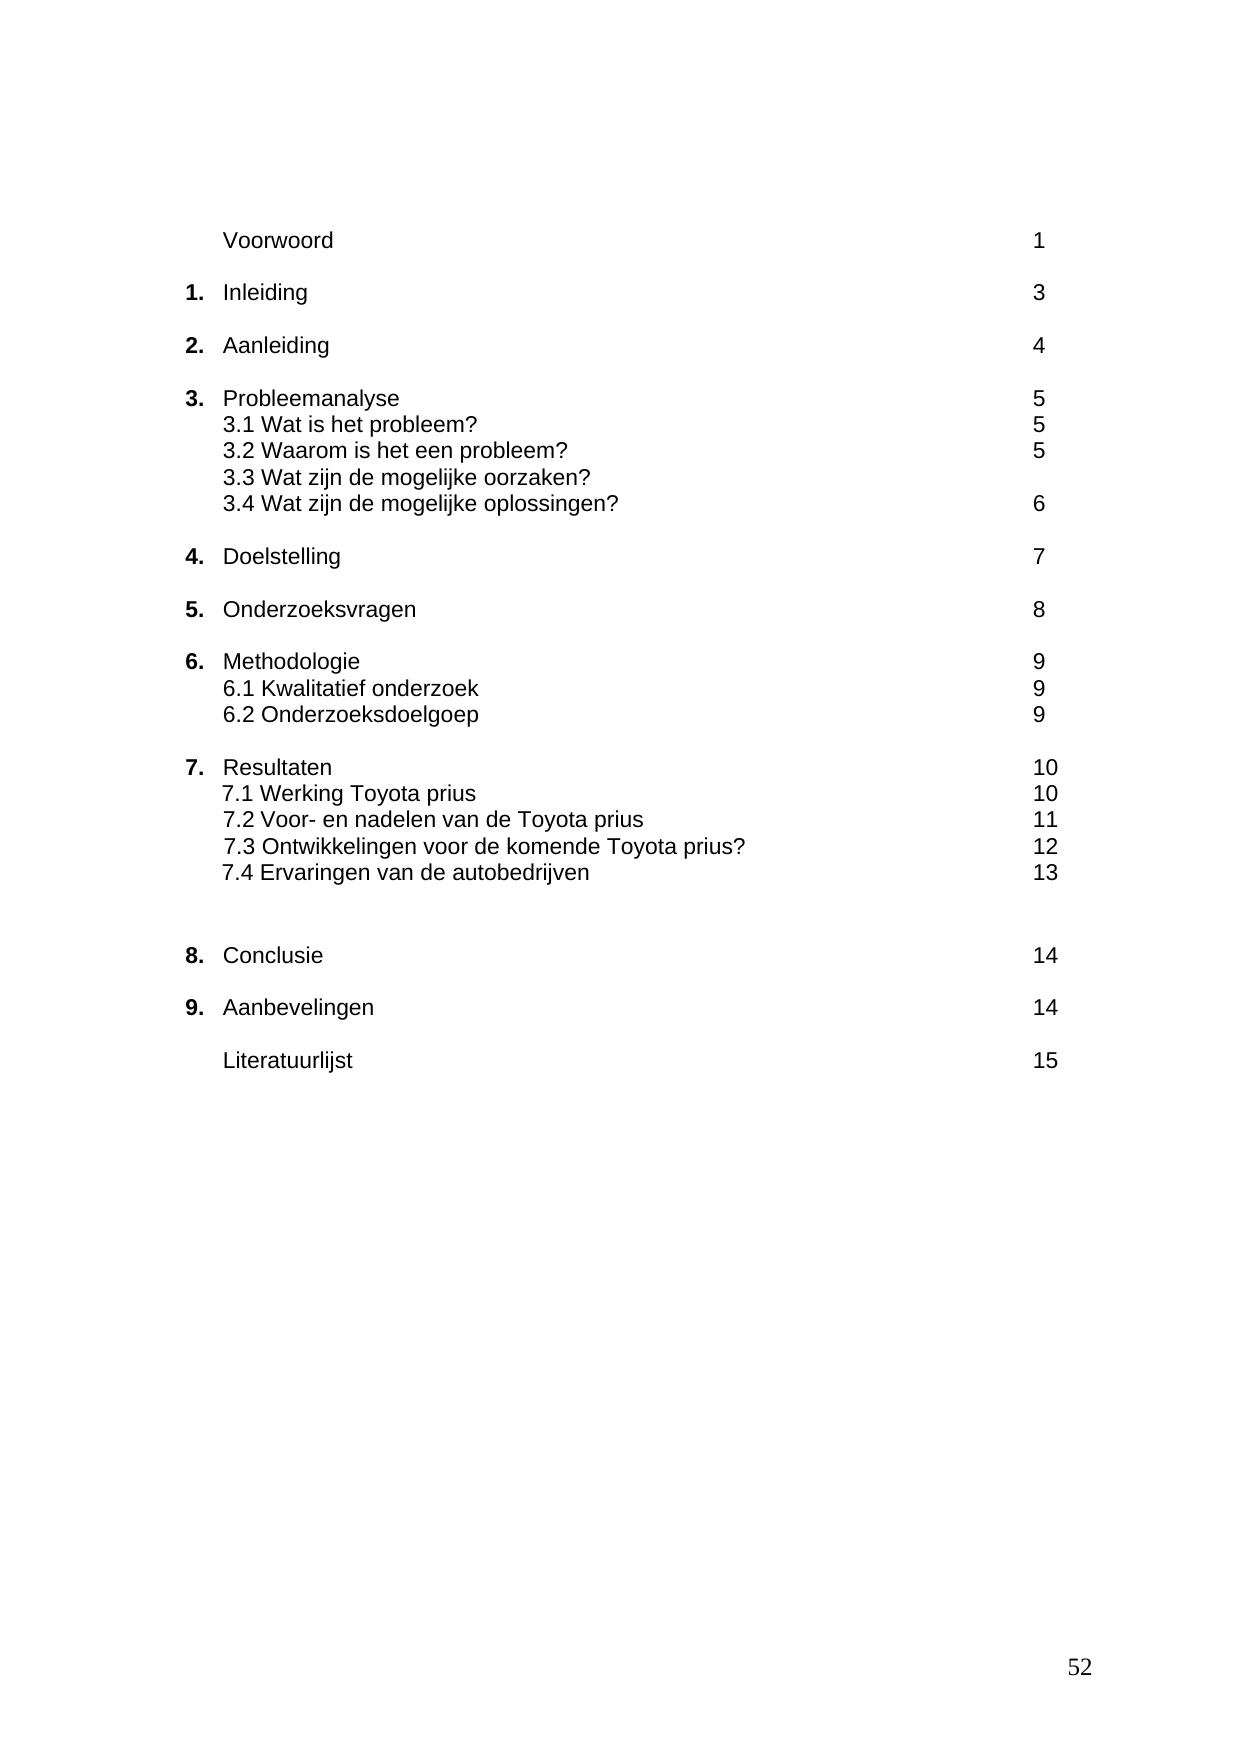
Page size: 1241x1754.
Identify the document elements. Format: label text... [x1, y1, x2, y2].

list Resultaten 10 [185, 754, 1093, 780]
list Aanbevelingen 14 [185, 994, 1093, 1021]
list Probleemanalyse 5 [185, 385, 1093, 411]
list Doelstelling 7 [185, 543, 1093, 596]
list Onderzoeksvragen 8 [185, 596, 1093, 648]
text 7.1 Werking Toyota prius 10 [148, 780, 1093, 806]
text 3.4 Wat zijn de mogelijke oplossingen? 6 [223, 490, 1093, 517]
list Inleiding 3 [185, 279, 1093, 332]
list Aanleiding 4 [185, 332, 1093, 385]
list Conclusie 14 [185, 942, 1093, 968]
list Methodologie 9 [185, 648, 1093, 675]
text 3.2 Waarom is het een probleem? 5 [223, 437, 1093, 464]
text 7.4 Ervaringen van de autobedrijven 13 [185, 859, 1093, 886]
text 3.1 Wat is het probleem? 5 [223, 411, 1093, 437]
text 6.1 Kwalitatief onderzoek 9 [223, 675, 1093, 701]
text 7.3 Ontwikkelingen voor de komende Toyota prius? 12 [185, 833, 1093, 859]
list Voor- en nadelen van de Toyota prius 11 [223, 806, 1093, 833]
text 3.3 Wat zijn de mogelijke oorzaken? [223, 464, 1093, 490]
text Literatuurlijst 15 [223, 1047, 1093, 1073]
text Voorwoord 1 [223, 227, 1093, 253]
text 6.2 Onderzoeksdoelgoep 9 [223, 701, 1093, 727]
